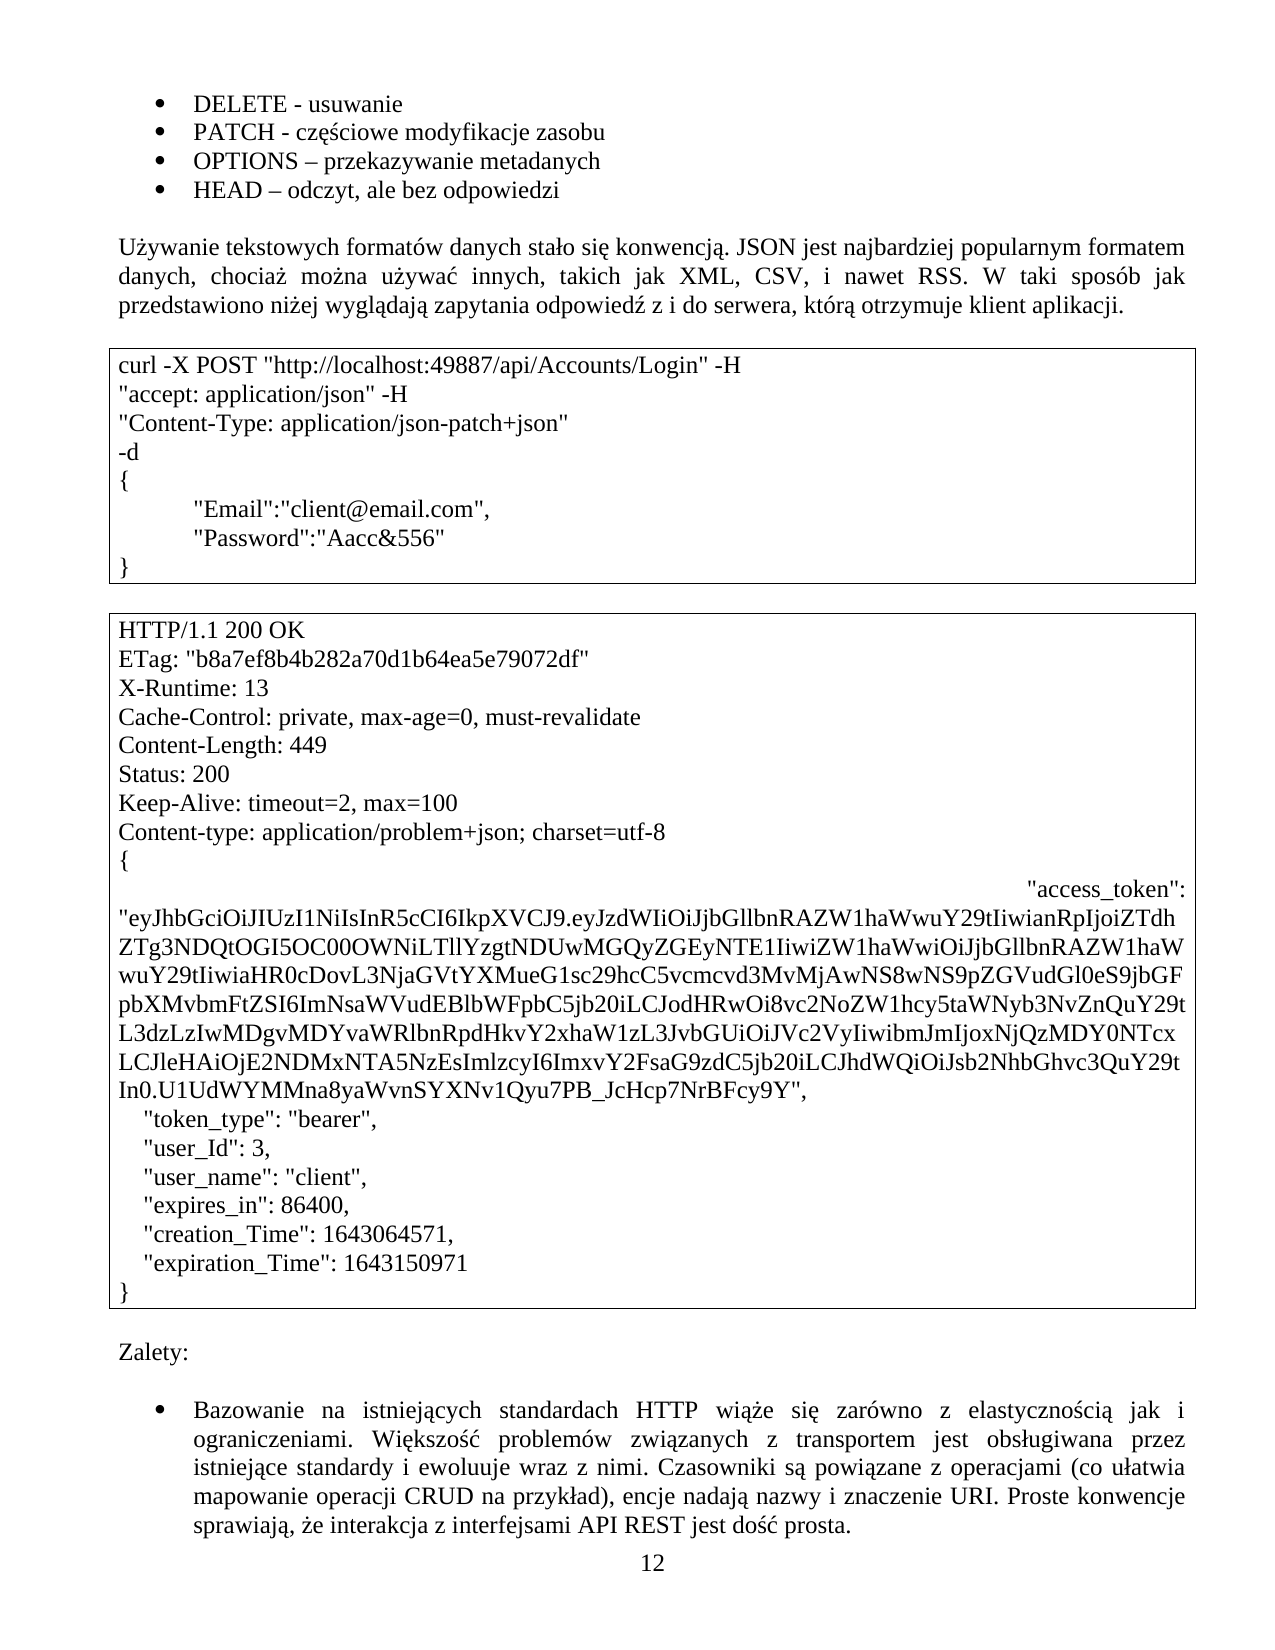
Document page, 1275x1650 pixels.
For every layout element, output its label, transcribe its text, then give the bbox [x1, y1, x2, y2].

text Keep-Alive: timeout=2, max=100 [118, 788, 1186, 817]
text Używanie tekstowych formatów danych stało się konwencją. JSON jest najbardziej popularnym formatem danych, chociaż można używać innych, takich jak XML, CSV, i nawet RSS. W taki sposób jak przedstawiono niżej wyglądają zapytania odpowiedź z i do serwera, którą otrzymuje klient aplikacji. [118, 232, 1186, 319]
text "expires_in": 86400, [118, 1191, 1186, 1219]
text "Password":"Aacc&556" [118, 523, 1186, 549]
text X-Runtime: 13 [118, 673, 1186, 702]
text "creation_Time": 1643064571, [118, 1219, 1186, 1248]
text { [118, 846, 1186, 874]
text "user_Id": 3, [118, 1133, 1186, 1162]
text "access_token": "eyJhbGciOiJIUzI1NiIsInR5cCI6IkpXVCJ9.eyJzdWIiOiJjbGllbnRAZW1haWwuY29tIiwianRpIjoiZTdhZTg3NDQtOGI5OC00OWNiLTllYzgtNDUwMGQyZGEyNTE1IiwiZW1haWwiOiJjbGllbnRAZW1haWwuY29tIiwiaHR0cDovL3NjaGVtYXMueG1sc29hcC5vcmcvd3MvMjAwNS8wNS9pZGVudGl0eS9jbGFpbXMvbmFtZSI6ImNsaWVudEBlbWFpbC5jb20iLCJodHRwOi8vc2NoZW1hcy5taWNyb3NvZnQuY29tL3dzLzIwMDgvMDYvaWRlbnRpdHkvY2xhaW1zL3JvbGUiOiJVc2VyIiwibmJmIjoxNjQzMDY0NTcxLCJleHAiOjE2NDMxNTA5NzEsImlzcyI6ImxvY2FsaG9zdC5jb20iLCJhdWQiOiJsb2NhbGhvc3QuY29tIn0.U1UdWYMMna8yaWvnSYXNv1Qyu7PB_JcHcp7NrBFcy9Y", [118, 874, 1186, 1104]
text "expiration_Time": 1643150971 [118, 1248, 1186, 1274]
text Status: 200 [118, 759, 1186, 788]
text } [110, 1274, 1195, 1308]
text HTTP/1.1 200 OK [110, 614, 1195, 644]
text Content-type: application/problem+json; charset=utf-8 [118, 817, 1186, 846]
text ETag: "b8a7ef8b4b282a70d1b64ea5e79072df" [118, 644, 1186, 673]
list HEAD – odczyt, ale bez odpowiedzi [156, 175, 1186, 204]
text Content-Length: 449 [118, 731, 1186, 759]
text } [110, 549, 1195, 583]
text "accept: application/json" -H [118, 379, 1186, 408]
text Zalety: [118, 1337, 1186, 1366]
text "Content-Type: application/json-patch+json" [118, 408, 1186, 437]
list OPTIONS – przekazywanie metadanych [156, 146, 1186, 175]
text "user_name": "client", [118, 1162, 1186, 1191]
text -d [118, 437, 1186, 466]
text curl -X POST "http://localhost:49887/api/Accounts/Login" -H [110, 349, 1195, 379]
text Cache-Control: private, max-age=0, must-revalidate [118, 702, 1186, 731]
text "token_type": "bearer", [118, 1104, 1186, 1133]
text "Email":"client@email.com", [118, 494, 1186, 523]
list DELETE - usuwanie [156, 89, 1186, 117]
list PATCH - częściowe modyfikacje zasobu [156, 117, 1186, 146]
text { [118, 466, 1186, 494]
list Bazowanie na istniejących standardach HTTP wiąże się zarówno z elastycznością jak i ograniczeniami. Większość problemów związanych z transportem jest obsługiwana przez istniejące standardy i ewoluuje wraz z nimi. Czasowniki są powiązane z operacjami (co ułatwia mapowanie operacji CRUD na przykład), encje nadają nazwy i znaczenie URI. Proste konwencje sprawiają, że interakcja z interfejsami API REST jest dość prosta. [156, 1395, 1186, 1539]
